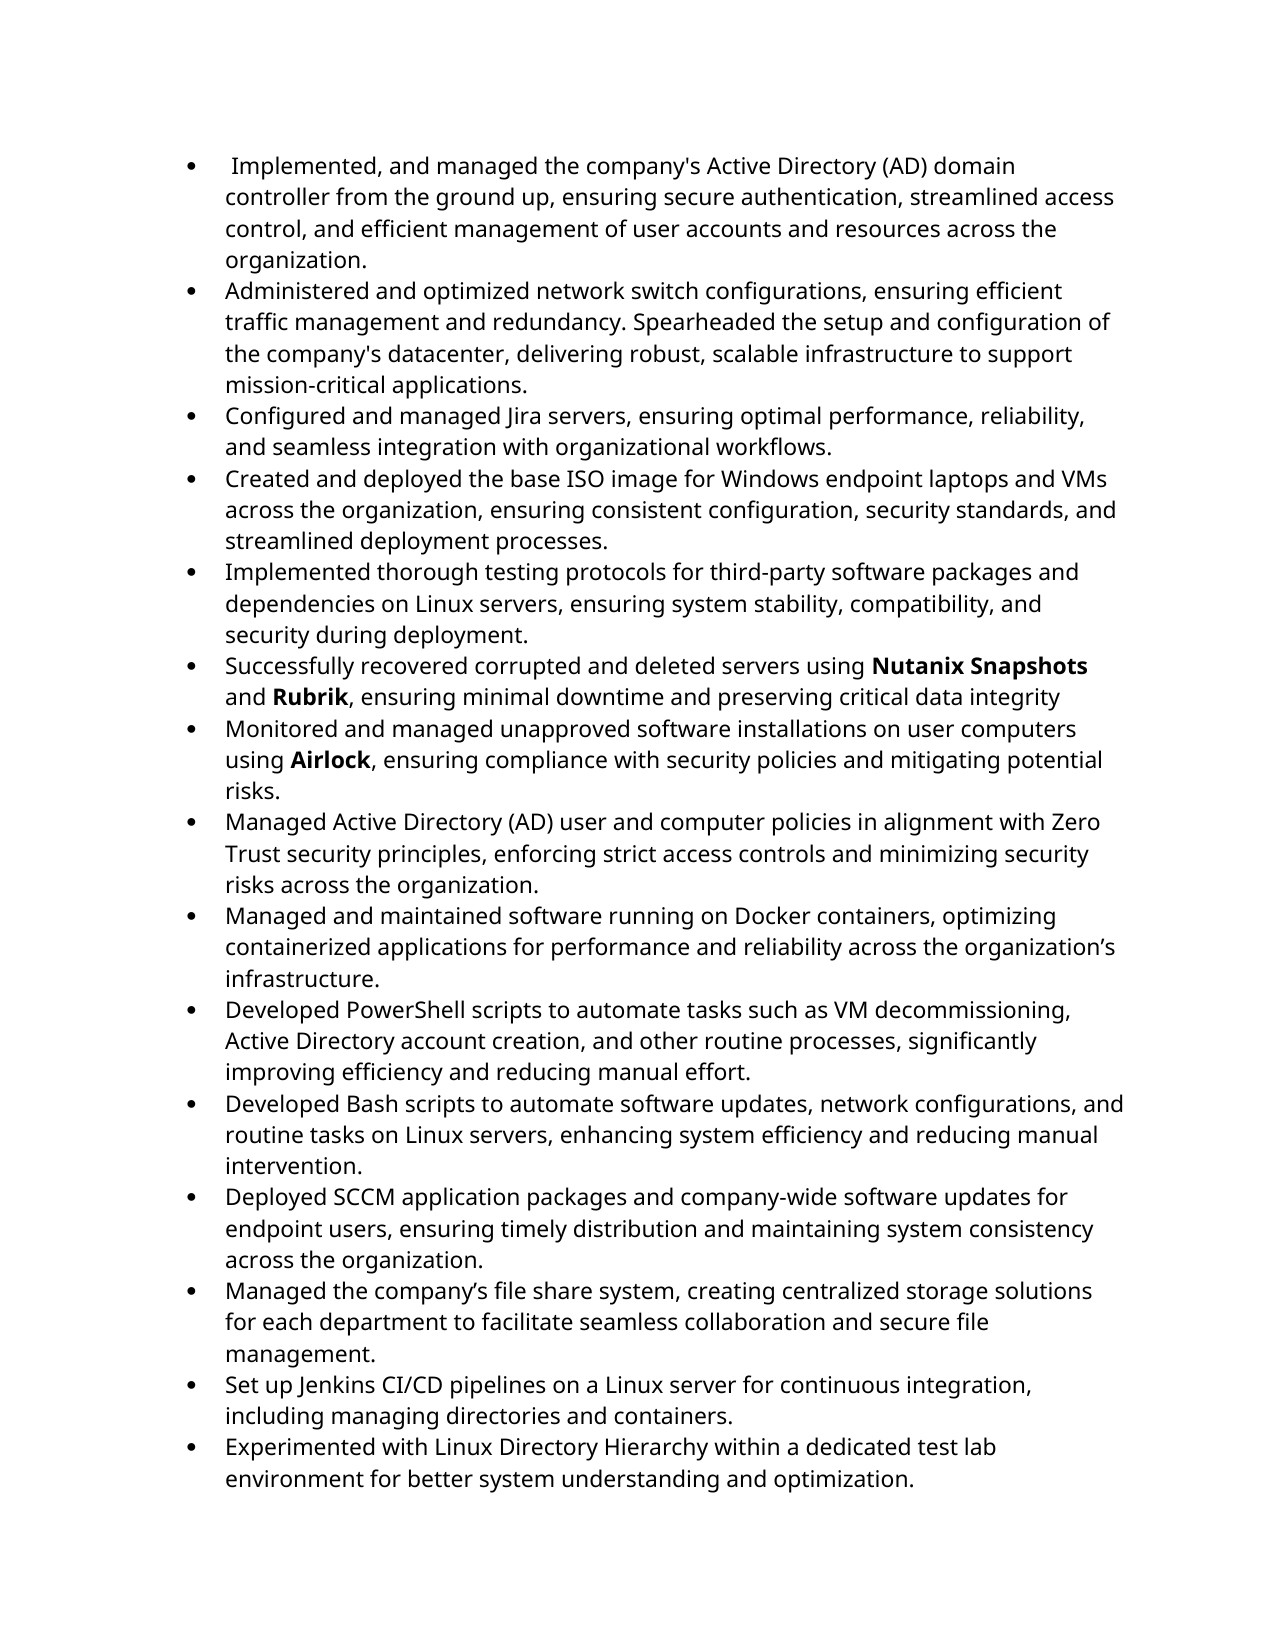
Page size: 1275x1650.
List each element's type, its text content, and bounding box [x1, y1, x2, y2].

list Monitored and managed unapproved software installations on user computers using Airlock, ensuring compliance with security policies and mitigating potential risks. [187, 712, 1125, 806]
list Experimented with Linux Directory Hierarchy within a dedicated test lab environment for better system understanding and optimization. [187, 1431, 1125, 1494]
list Managed and maintained software running on Docker containers, optimizing containerized applications for performance and reliability across the organization’s infrastructure. [187, 900, 1125, 994]
list Developed PowerShell scripts to automate tasks such as VM decommissioning, Active Directory account creation, and other routine processes, significantly improving efficiency and reducing manual effort. [187, 994, 1125, 1087]
list Created and deployed the base ISO image for Windows endpoint laptops and VMs across the organization, ensuring consistent configuration, security standards, and streamlined deployment processes. [187, 462, 1125, 556]
list Managed Active Directory (AD) user and computer policies in alignment with Zero Trust security principles, enforcing strict access controls and minimizing security risks across the organization. [187, 806, 1125, 900]
list Implemented, and managed the company's Active Directory (AD) domain controller from the ground up, ensuring secure authentication, streamlined access control, and efficient management of user accounts and resources across the organization. [187, 150, 1125, 275]
list Managed the company’s file share system, creating centralized storage solutions for each department to facilitate seamless collaboration and secure file management. [187, 1275, 1125, 1369]
list Implemented thorough testing protocols for third-party software packages and dependencies on Linux servers, ensuring system stability, compatibility, and security during deployment. [187, 556, 1125, 650]
list Developed Bash scripts to automate software updates, network configurations, and routine tasks on Linux servers, enhancing system efficiency and reducing manual intervention. [187, 1087, 1125, 1181]
list Deployed SCCM application packages and company-wide software updates for endpoint users, ensuring timely distribution and maintaining system consistency across the organization. [187, 1181, 1125, 1275]
list Set up Jenkins CI/CD pipelines on a Linux server for continuous integration, including managing directories and containers. [187, 1369, 1125, 1431]
list Successfully recovered corrupted and deleted servers using Nutanix Snapshots and Rubrik, ensuring minimal downtime and preserving critical data integrity [187, 650, 1125, 712]
list Administered and optimized network switch configurations, ensuring efficient traffic management and redundancy. Spearheaded the setup and configuration of the company's datacenter, delivering robust, scalable infrastructure to support mission-critical applications. [187, 275, 1125, 400]
list Configured and managed Jira servers, ensuring optimal performance, reliability, and seamless integration with organizational workflows. [187, 400, 1125, 462]
